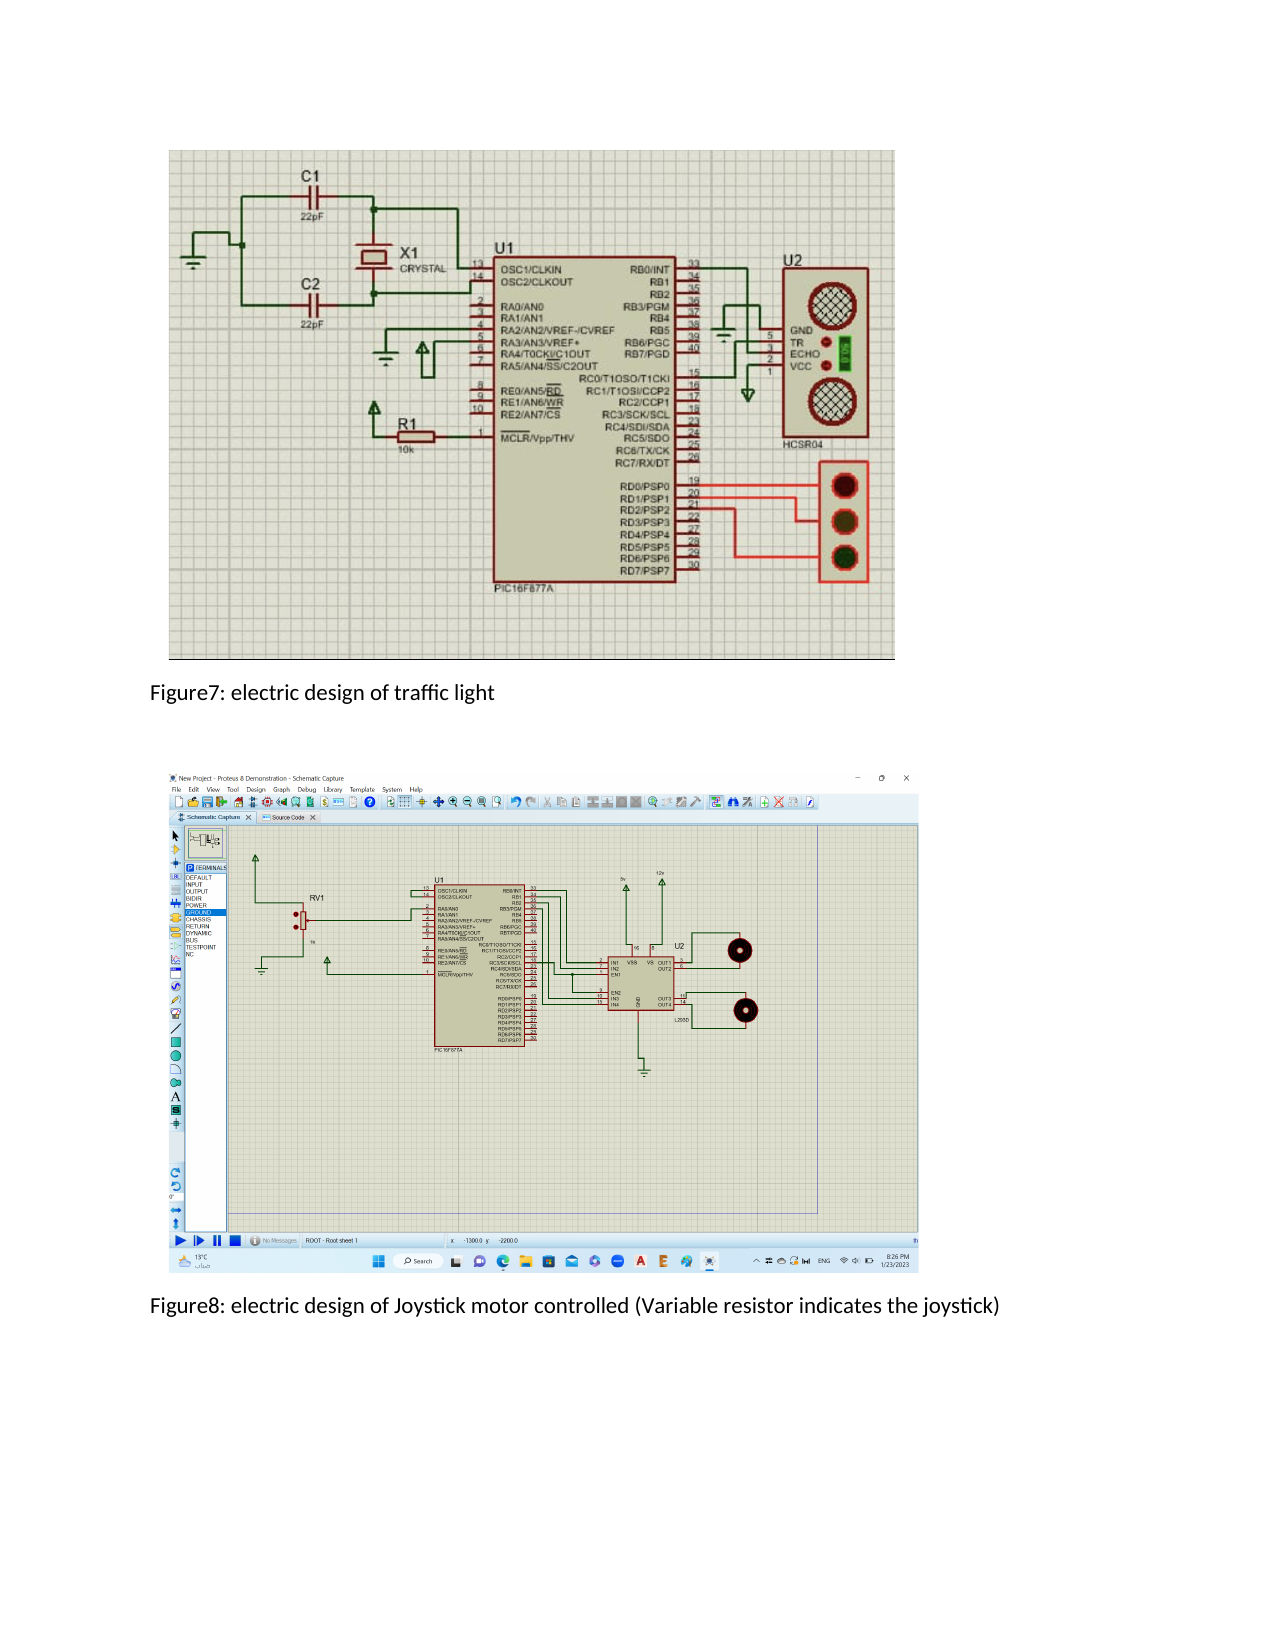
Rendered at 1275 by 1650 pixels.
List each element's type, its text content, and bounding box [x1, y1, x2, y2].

text Figure7: electric design of traffic light [150, 678, 1125, 707]
text Figure8: electric design of Joystick motor controlled (Variable resistor indicates the joystick) [150, 1291, 1125, 1319]
